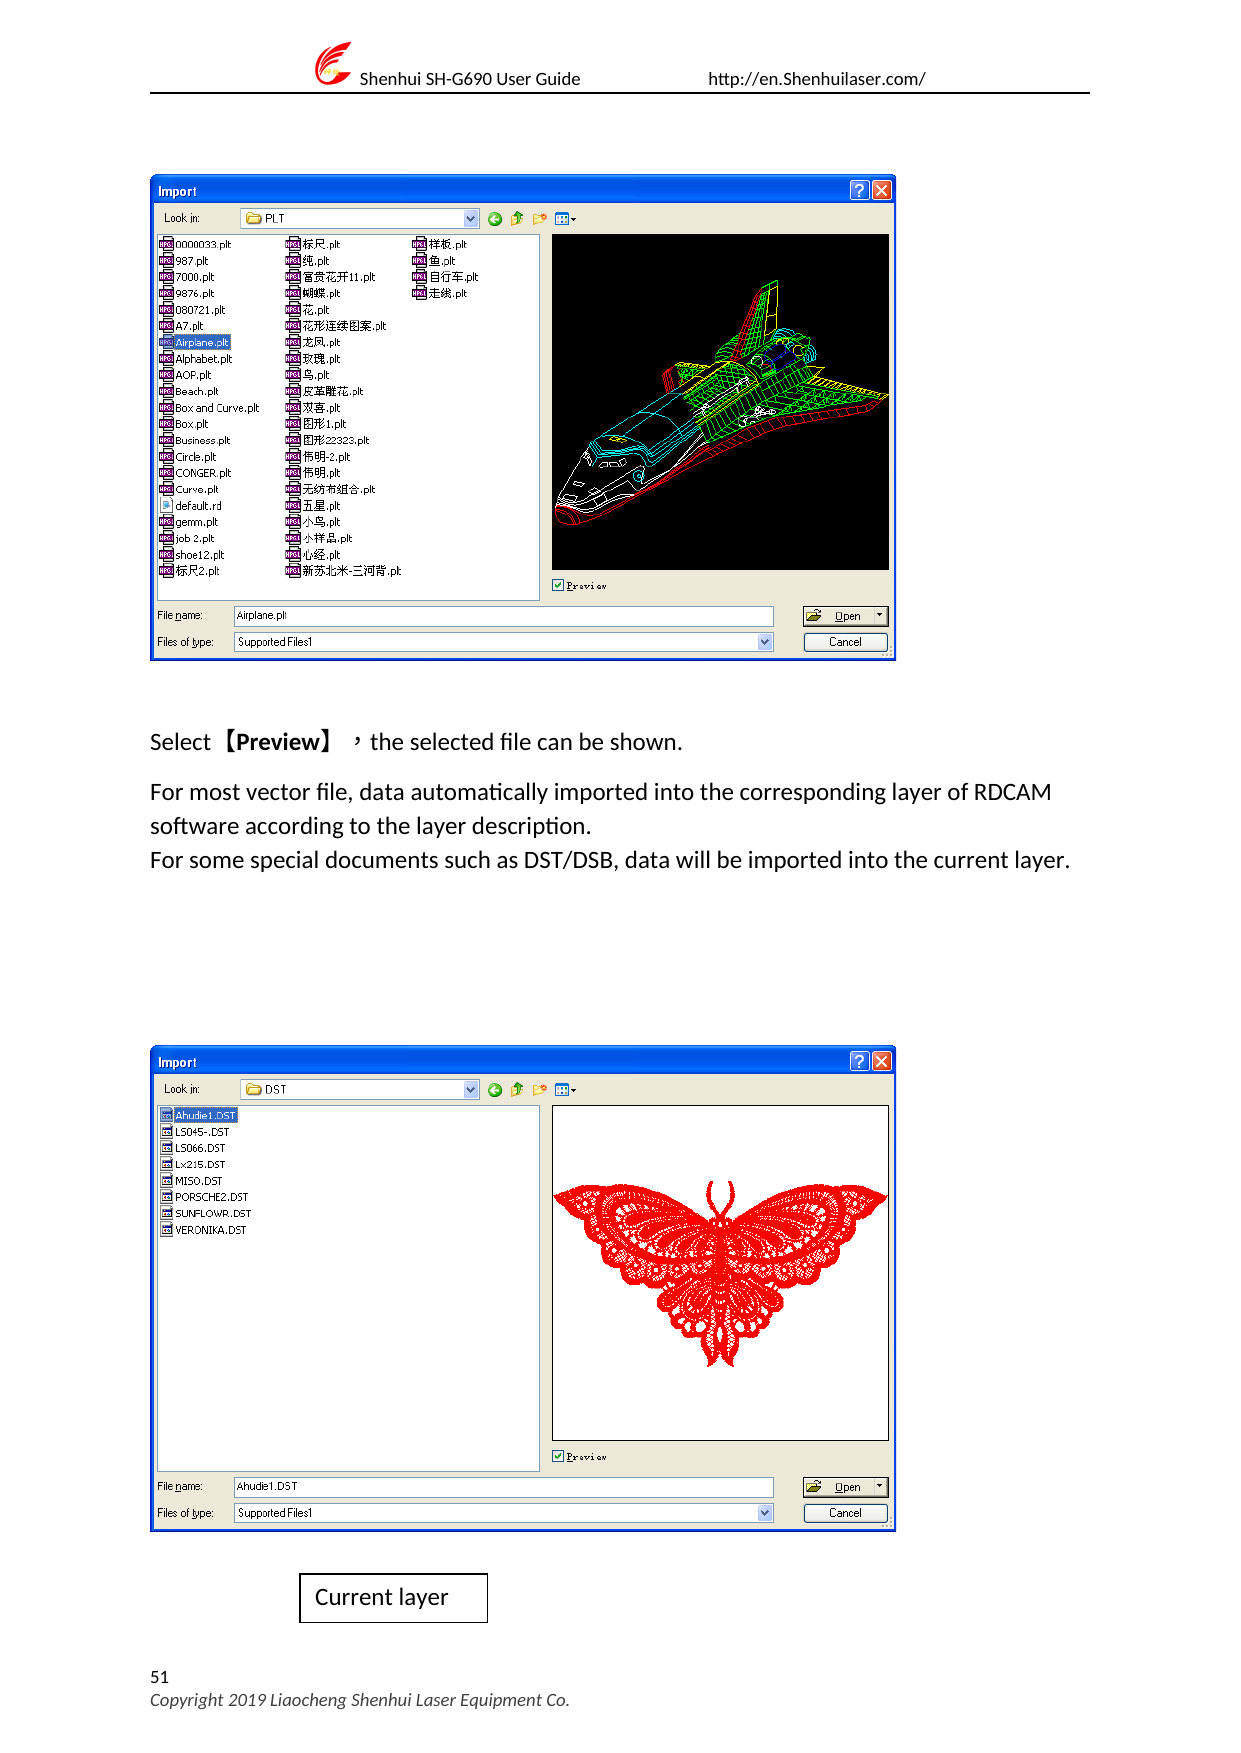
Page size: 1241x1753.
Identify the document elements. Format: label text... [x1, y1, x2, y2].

text For most vector file, data automatically imported into the corresponding layer of RDCAM software according to the layer description. [150, 774, 1090, 842]
text Select【Preview】，the selected file can be shown. [150, 706, 1090, 774]
picture [150, 1045, 897, 1532]
picture [314, 41, 356, 86]
picture [150, 174, 897, 661]
text For some special documents such as DST/DSB, data will be imported into the current layer. [150, 842, 1090, 876]
